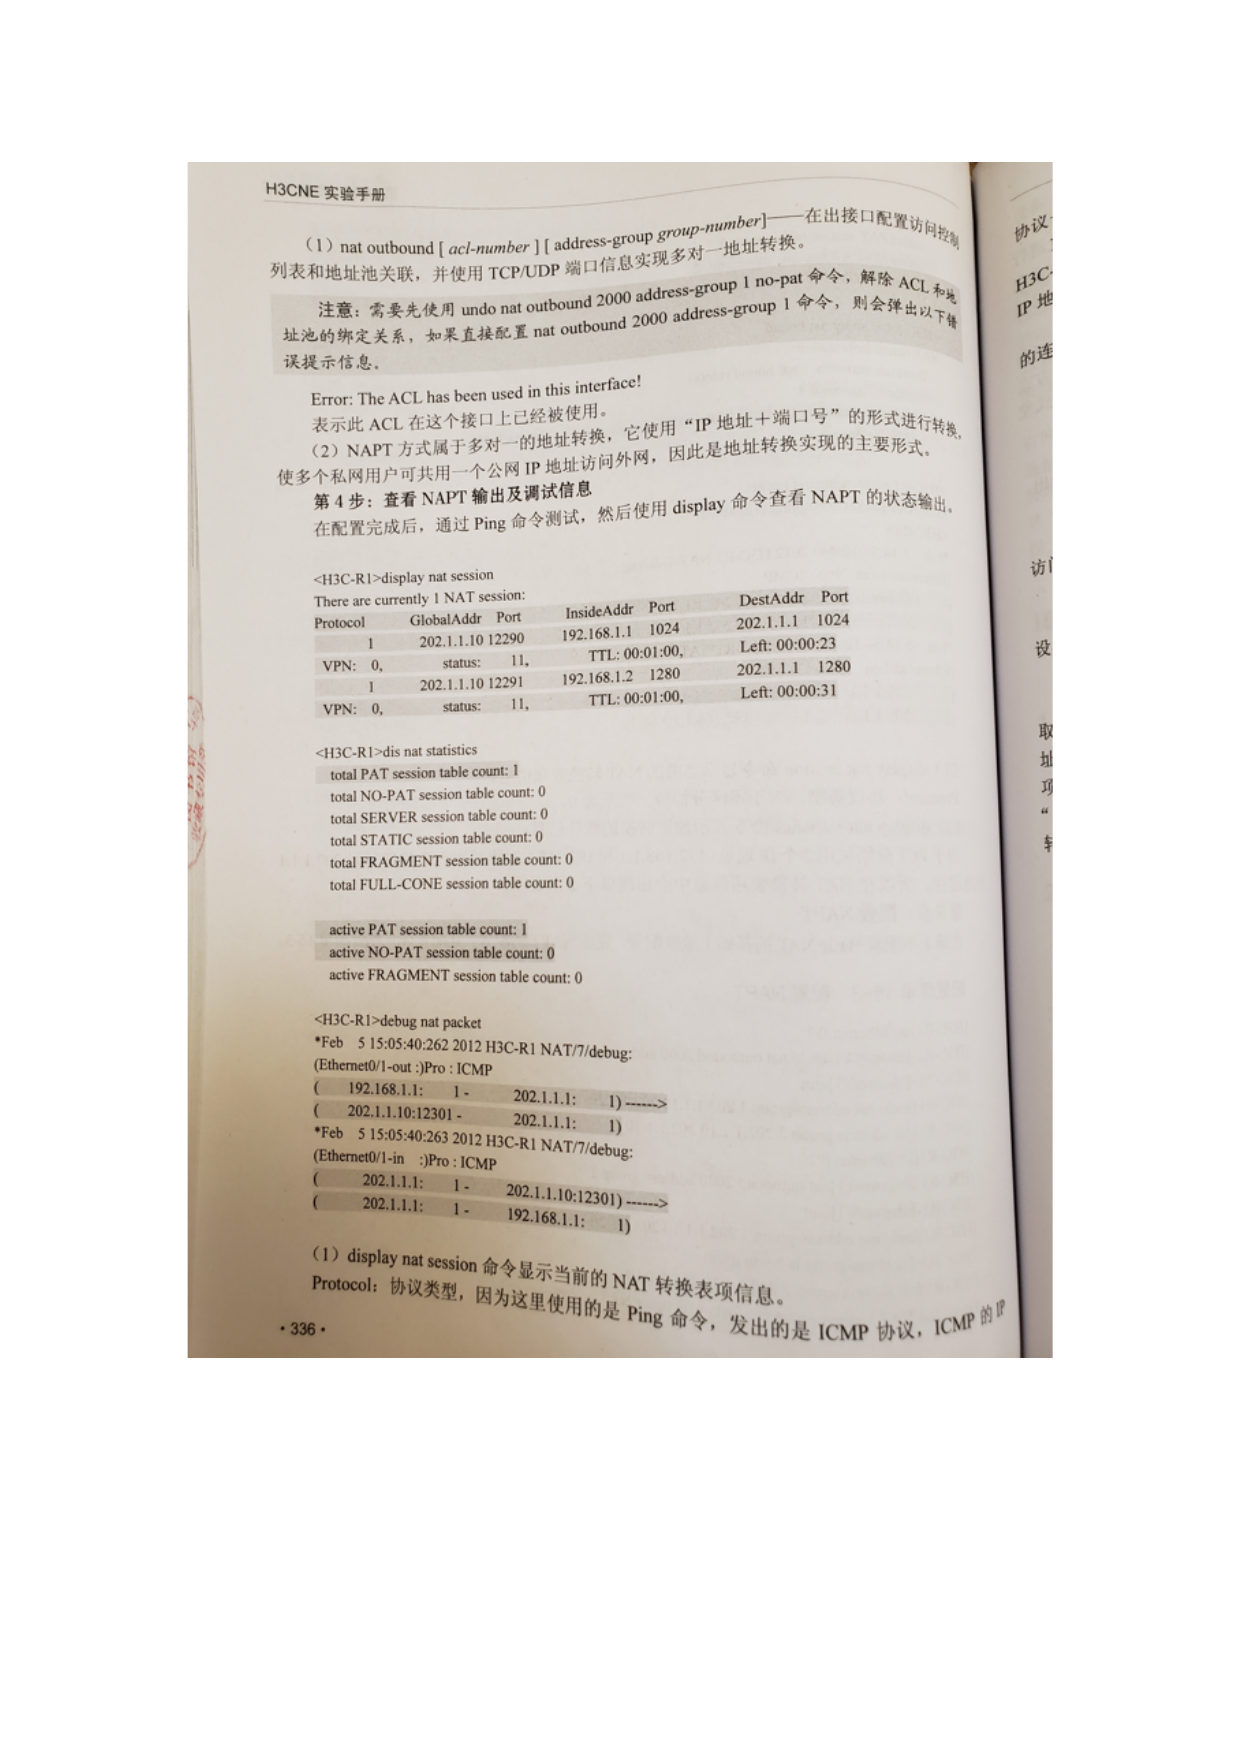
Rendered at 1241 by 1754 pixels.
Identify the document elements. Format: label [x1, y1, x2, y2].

picture [187, 162, 1053, 1358]
